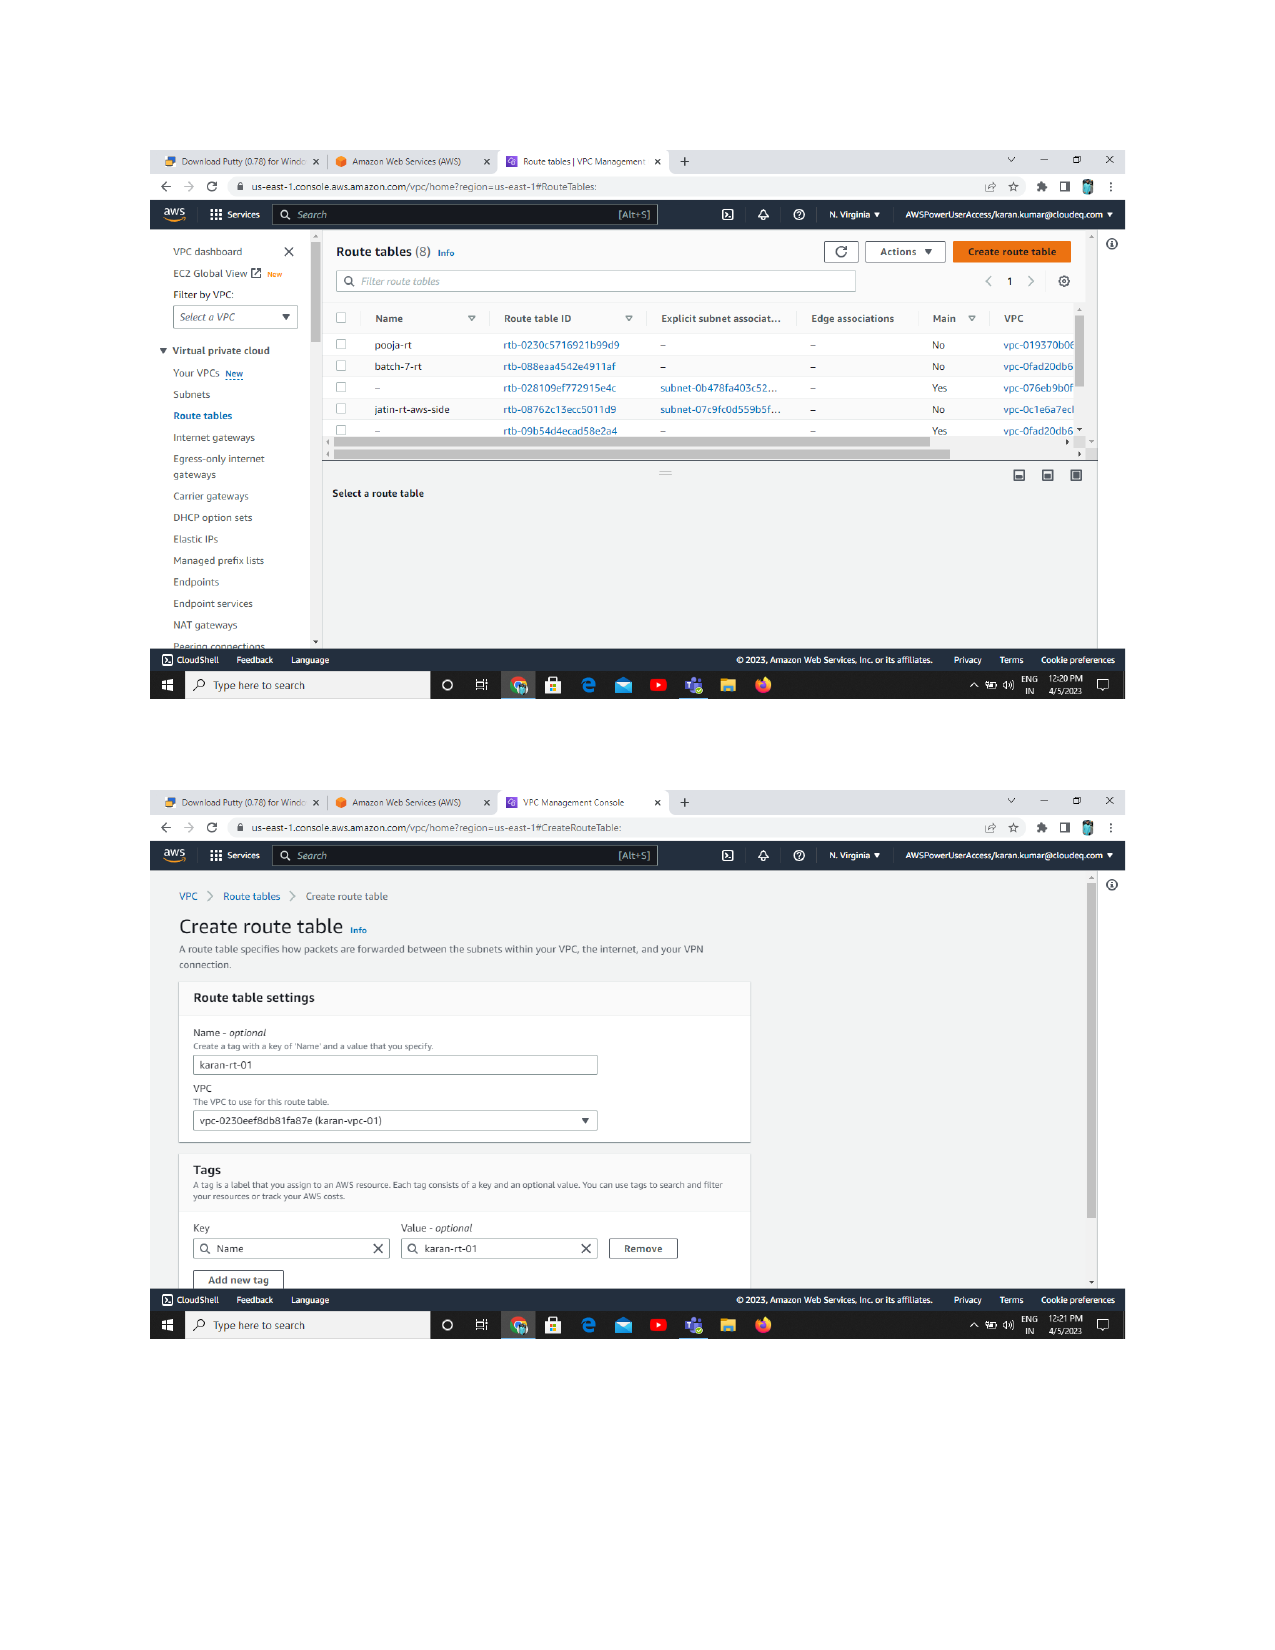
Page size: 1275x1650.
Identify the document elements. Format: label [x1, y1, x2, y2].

picture [150, 150, 1125, 699]
picture [150, 790, 1125, 1339]
